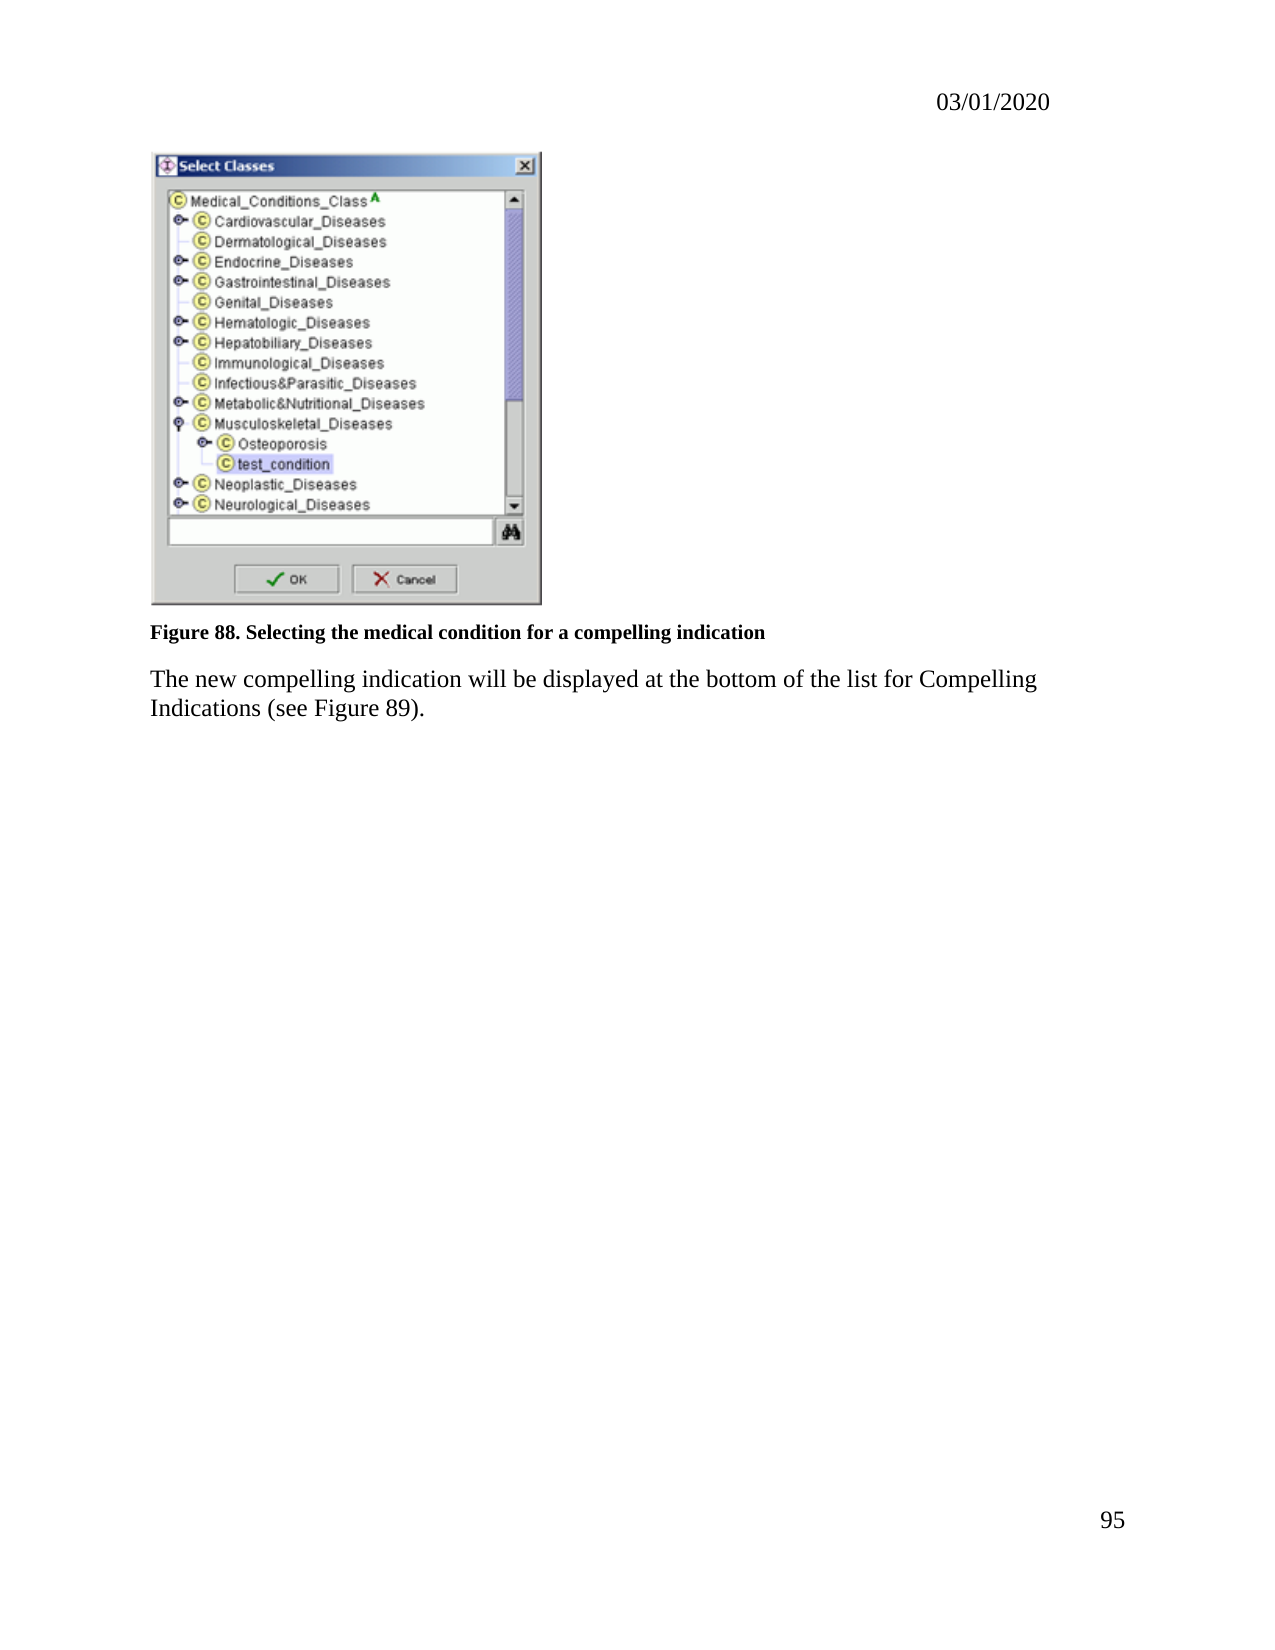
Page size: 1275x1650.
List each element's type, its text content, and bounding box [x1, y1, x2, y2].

text The new compelling indication will be displayed at the bottom of the list for Compelling Indications (see Figure 89). [150, 664, 1125, 722]
picture [150, 150, 542, 607]
